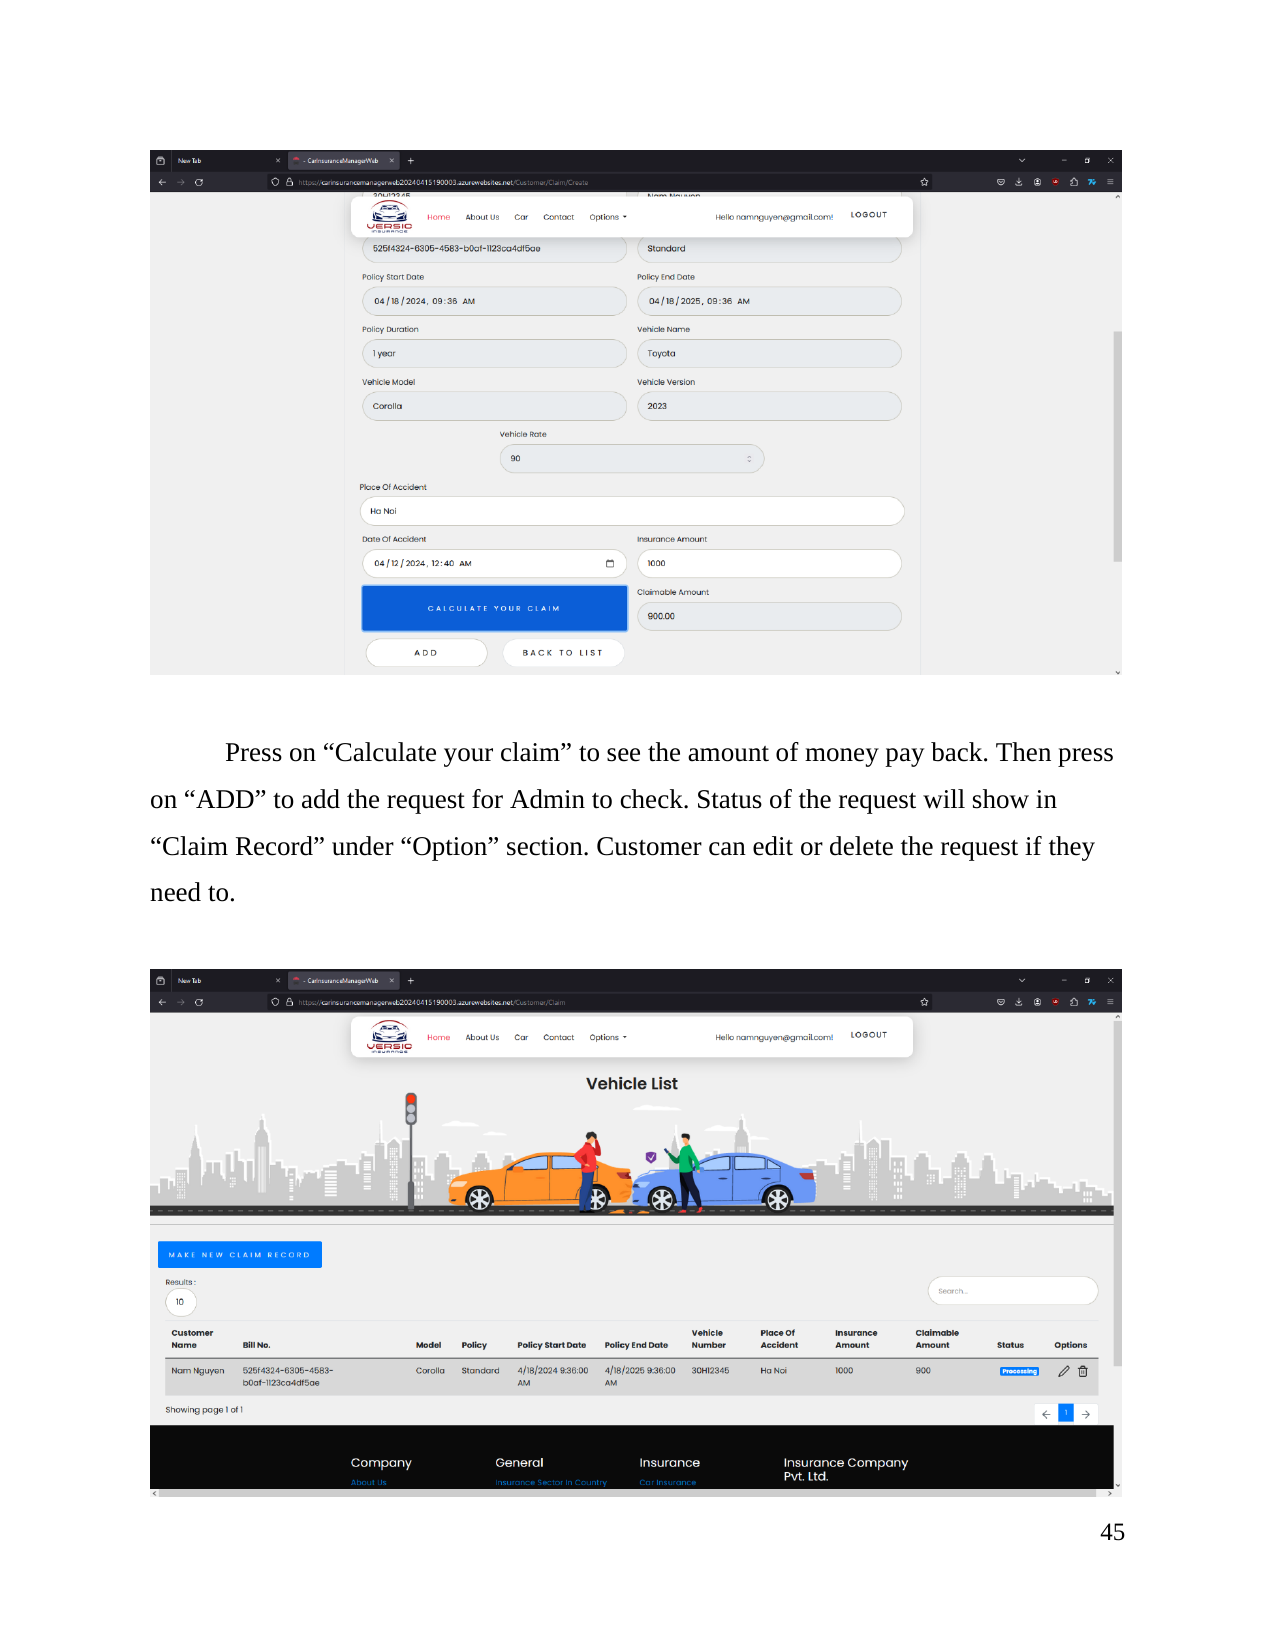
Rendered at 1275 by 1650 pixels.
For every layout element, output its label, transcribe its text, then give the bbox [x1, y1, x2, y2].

picture [150, 150, 1122, 675]
text Press on “Calculate your claim” to see the amount of money pay back. Then press on “ADD” to add the request for Admin to check. Status of the request will show in “Claim Record” under “Option” section. Customer can edit or delete the request if they need to. [150, 736, 1125, 907]
picture [150, 969, 1122, 1497]
